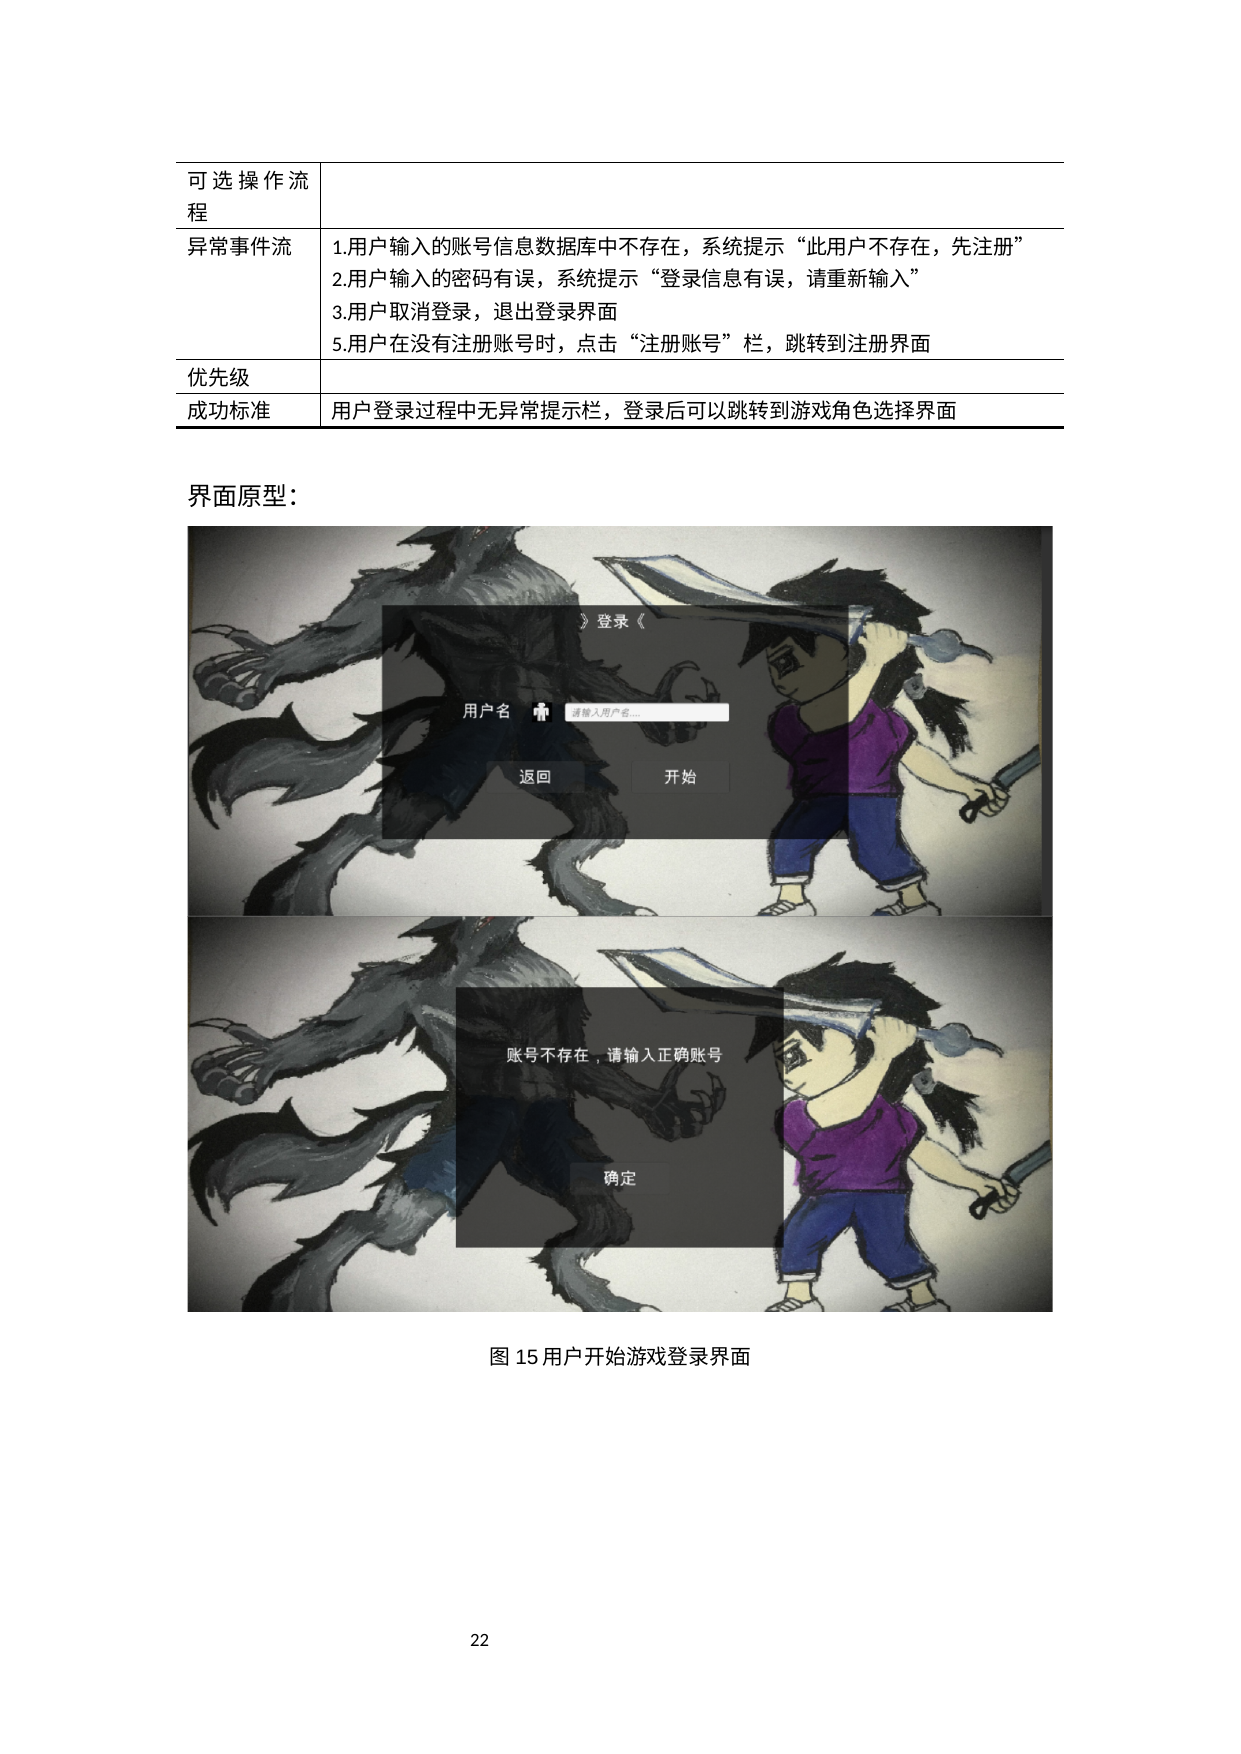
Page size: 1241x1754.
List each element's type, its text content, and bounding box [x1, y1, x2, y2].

table_cell 优先级 [176, 360, 320, 393]
table_cell 异常事件流 [176, 229, 320, 359]
picture [187, 526, 1053, 1312]
table_cell 用户登录过程中无异常提示栏，登录后可以跳转到游戏角色选择界面 [321, 394, 1064, 426]
table_cell 可选操作流程 [176, 163, 320, 228]
table_cell [321, 360, 1064, 393]
table_cell [321, 163, 1064, 228]
table_cell 成功标准 [176, 394, 320, 426]
table_cell 1.用户输入的账号信息数据库中不存在，系统提示“此用户不存在，先注册” 2.用户输入的密码有误，系统提示“登录信息有误，请重新输入” 3.用户取消登录，退出登录界面 5.用户在没有注册账号时，点击“注册账号”栏，跳转到注册界面 [321, 229, 1064, 359]
text 界面原型： [187, 462, 1053, 526]
